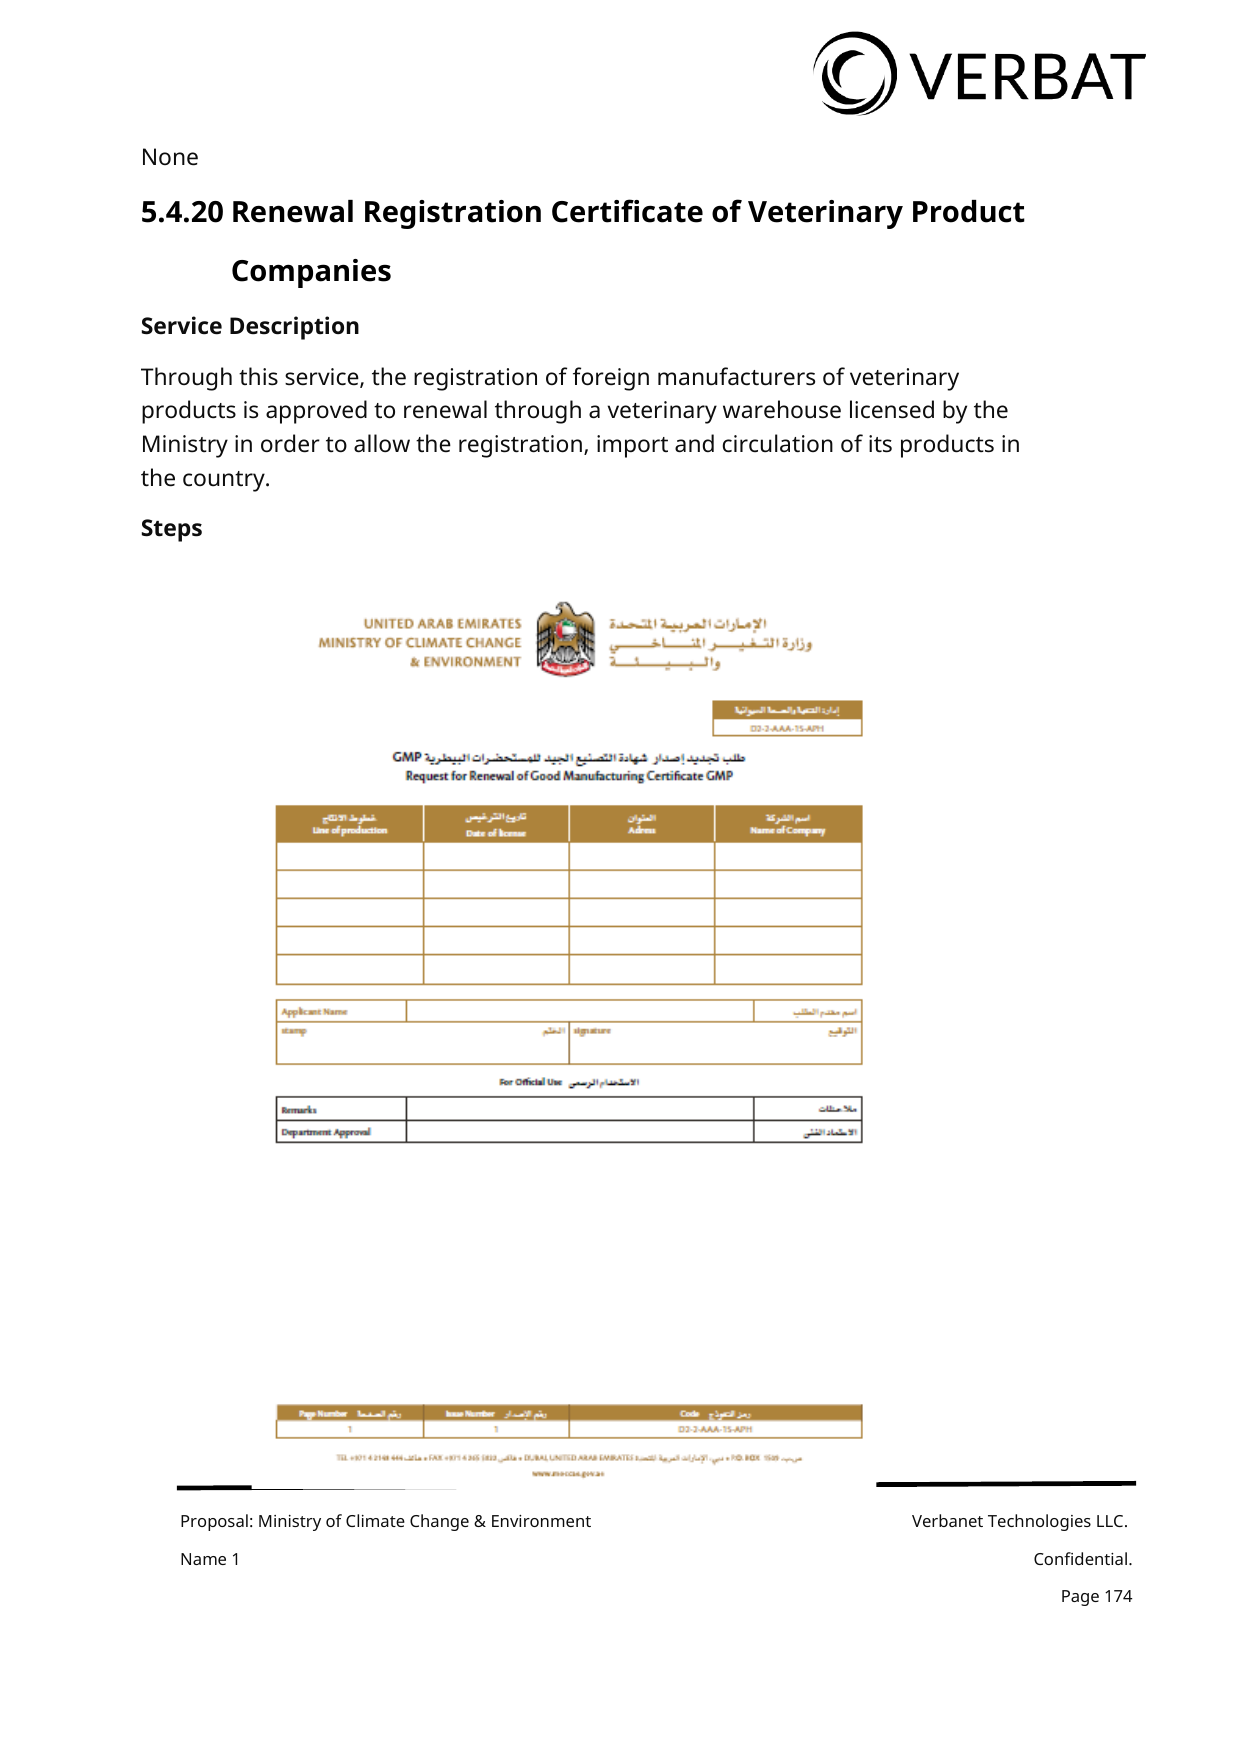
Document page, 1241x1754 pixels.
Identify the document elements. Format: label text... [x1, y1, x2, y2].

subtitle Renewal Registration Certificate of Veterinary Product Companies [141, 191, 1053, 290]
text Steps [141, 512, 1053, 543]
picture [809, 27, 1148, 116]
text Through this service, the registration of foreign manufacturers of veterinary products is approved to renewal through a veterinary warehouse licensed by the Ministry in order to allow the registration, import and circulation of its products in the country. [141, 360, 1053, 493]
text None [141, 141, 1053, 172]
text Service Description [141, 310, 1053, 341]
picture [251, 585, 877, 1489]
